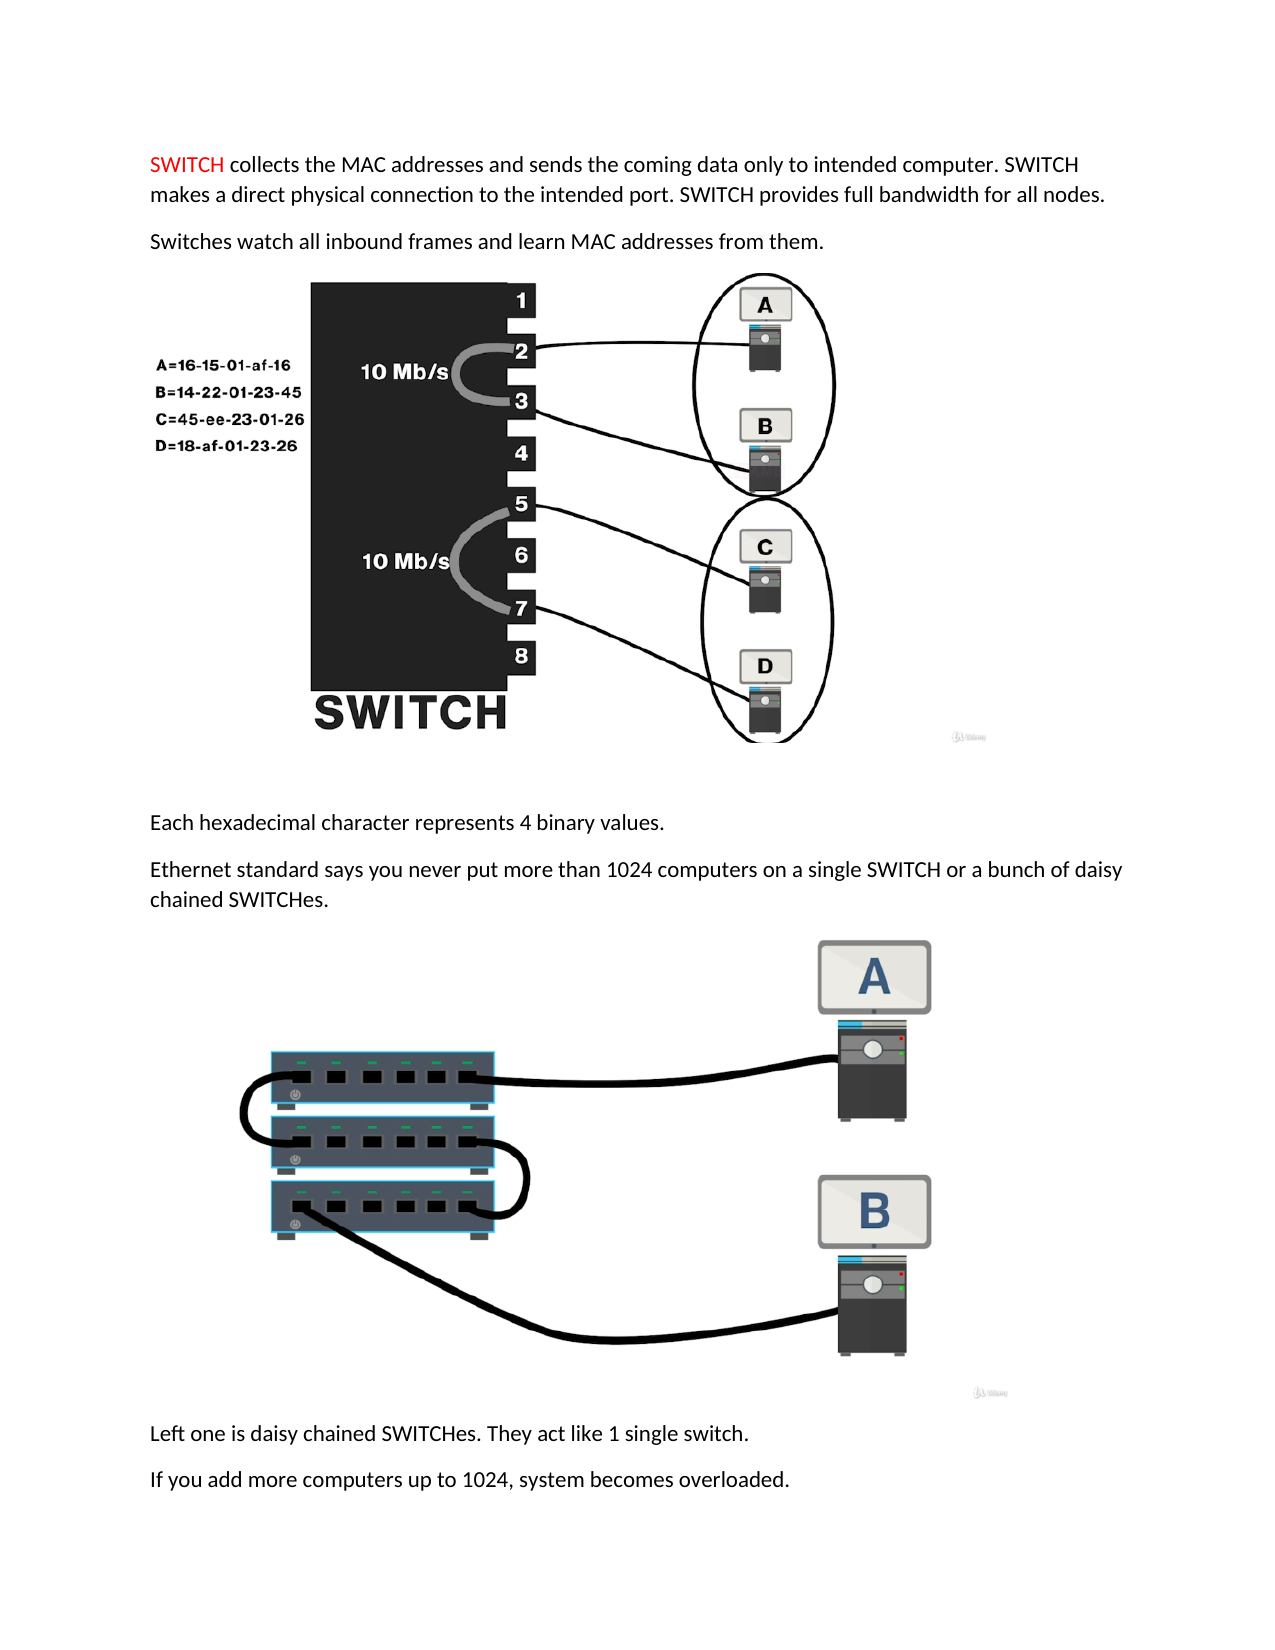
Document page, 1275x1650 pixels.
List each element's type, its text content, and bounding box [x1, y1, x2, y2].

text Each hexadecimal character represents 4 binary values. [150, 808, 1125, 837]
text Ethernet standard says you never put more than 1024 computers on a single SWITCH or a bunch of daisy chained SWITCHes. [150, 855, 1125, 914]
text Switches watch all inbound frames and learn MAC addresses from them. [150, 227, 1125, 255]
text Left one is daisy chained SWITCHes. They act like 1 single switch. [150, 1419, 1125, 1447]
picture [150, 932, 1008, 1400]
picture [150, 273, 986, 743]
text SWITCH collects the MAC addresses and sends the coming data only to intended computer. SWITCH makes a direct physical connection to the intended port. SWITCH provides full bandwidth for all nodes. [150, 150, 1125, 208]
text If you add more computers up to 1024, system becomes overloaded. [150, 1466, 1125, 1494]
